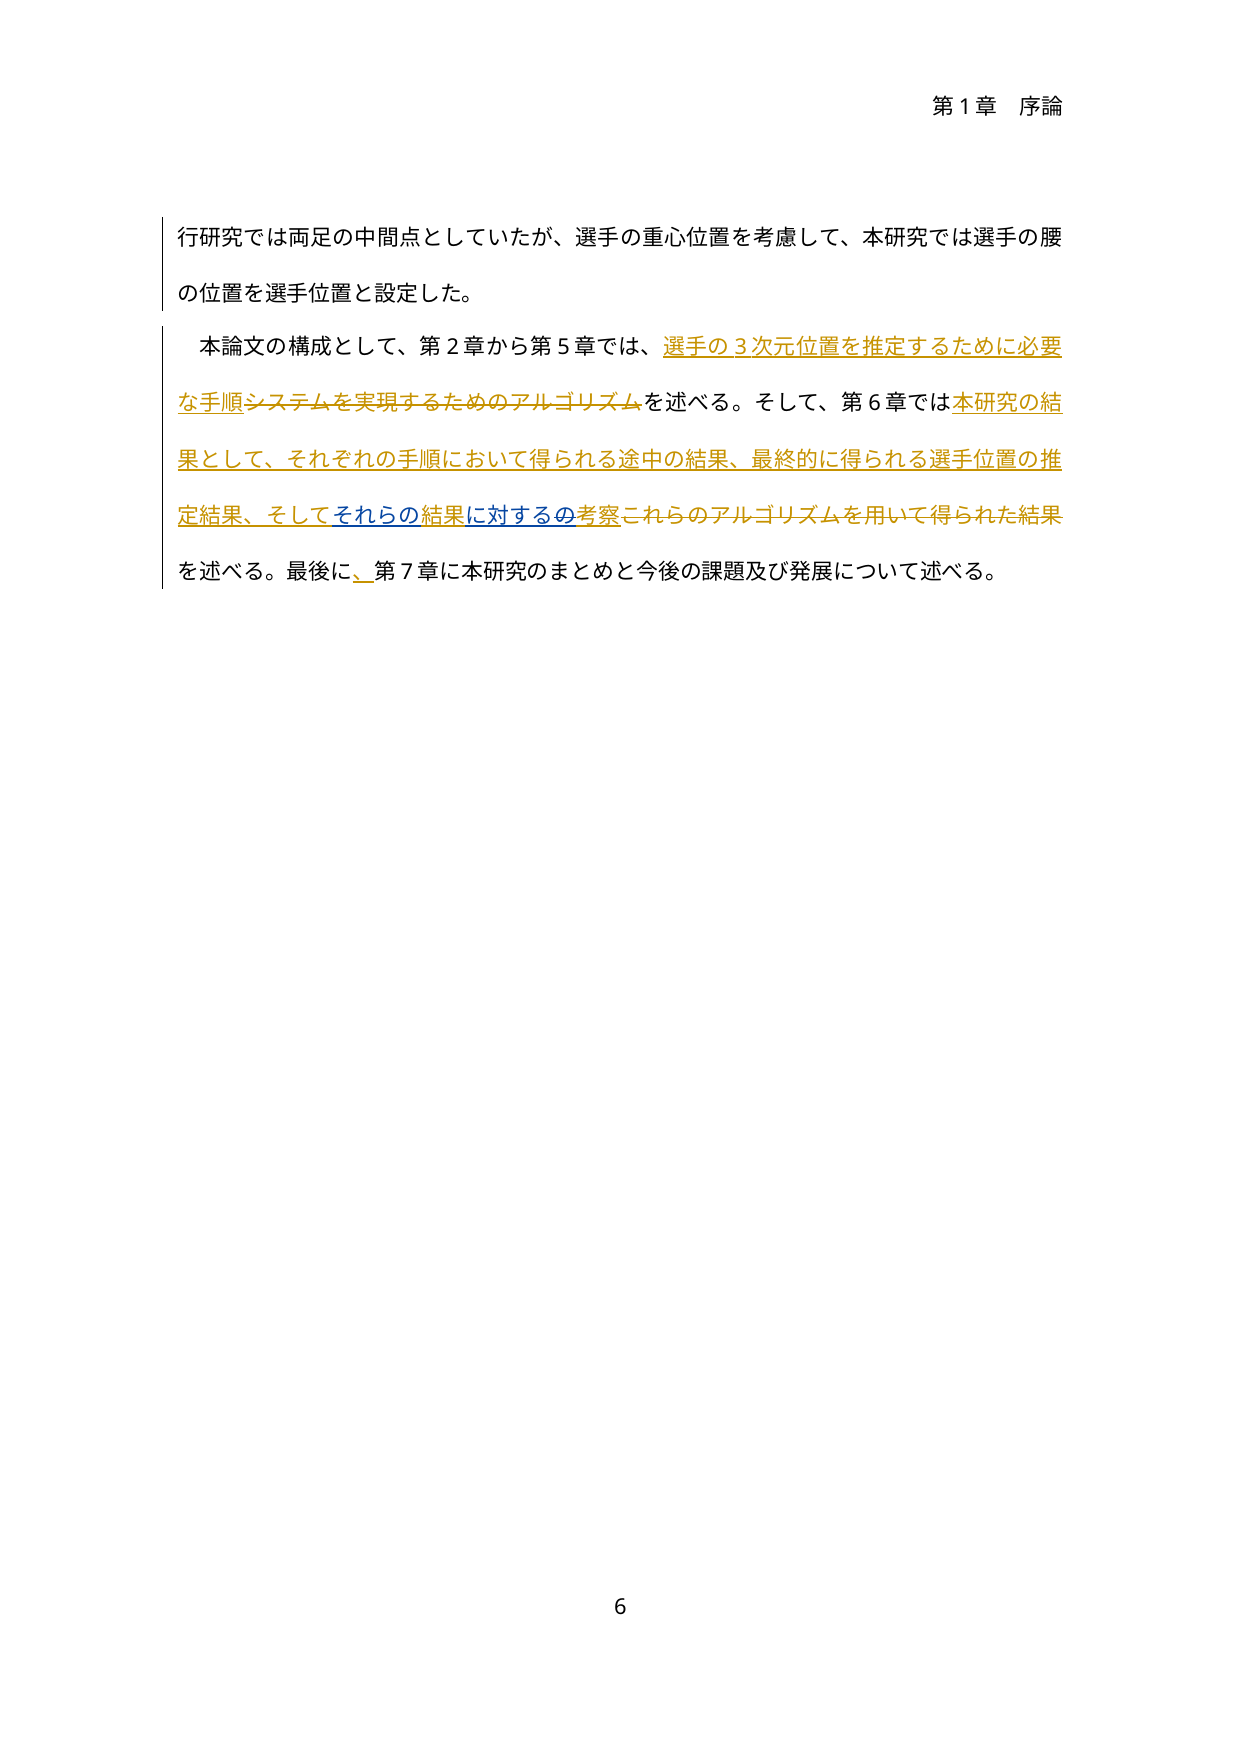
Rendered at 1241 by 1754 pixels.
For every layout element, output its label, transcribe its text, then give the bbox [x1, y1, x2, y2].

text 本論文の構成として、第2章から第5章では、を述べる。そして、第6章ではを述べる。最後に第7章に本研究のまとめと今後の課題及び発展について述べる。 [177, 326, 1063, 589]
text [177, 217, 1063, 311]
